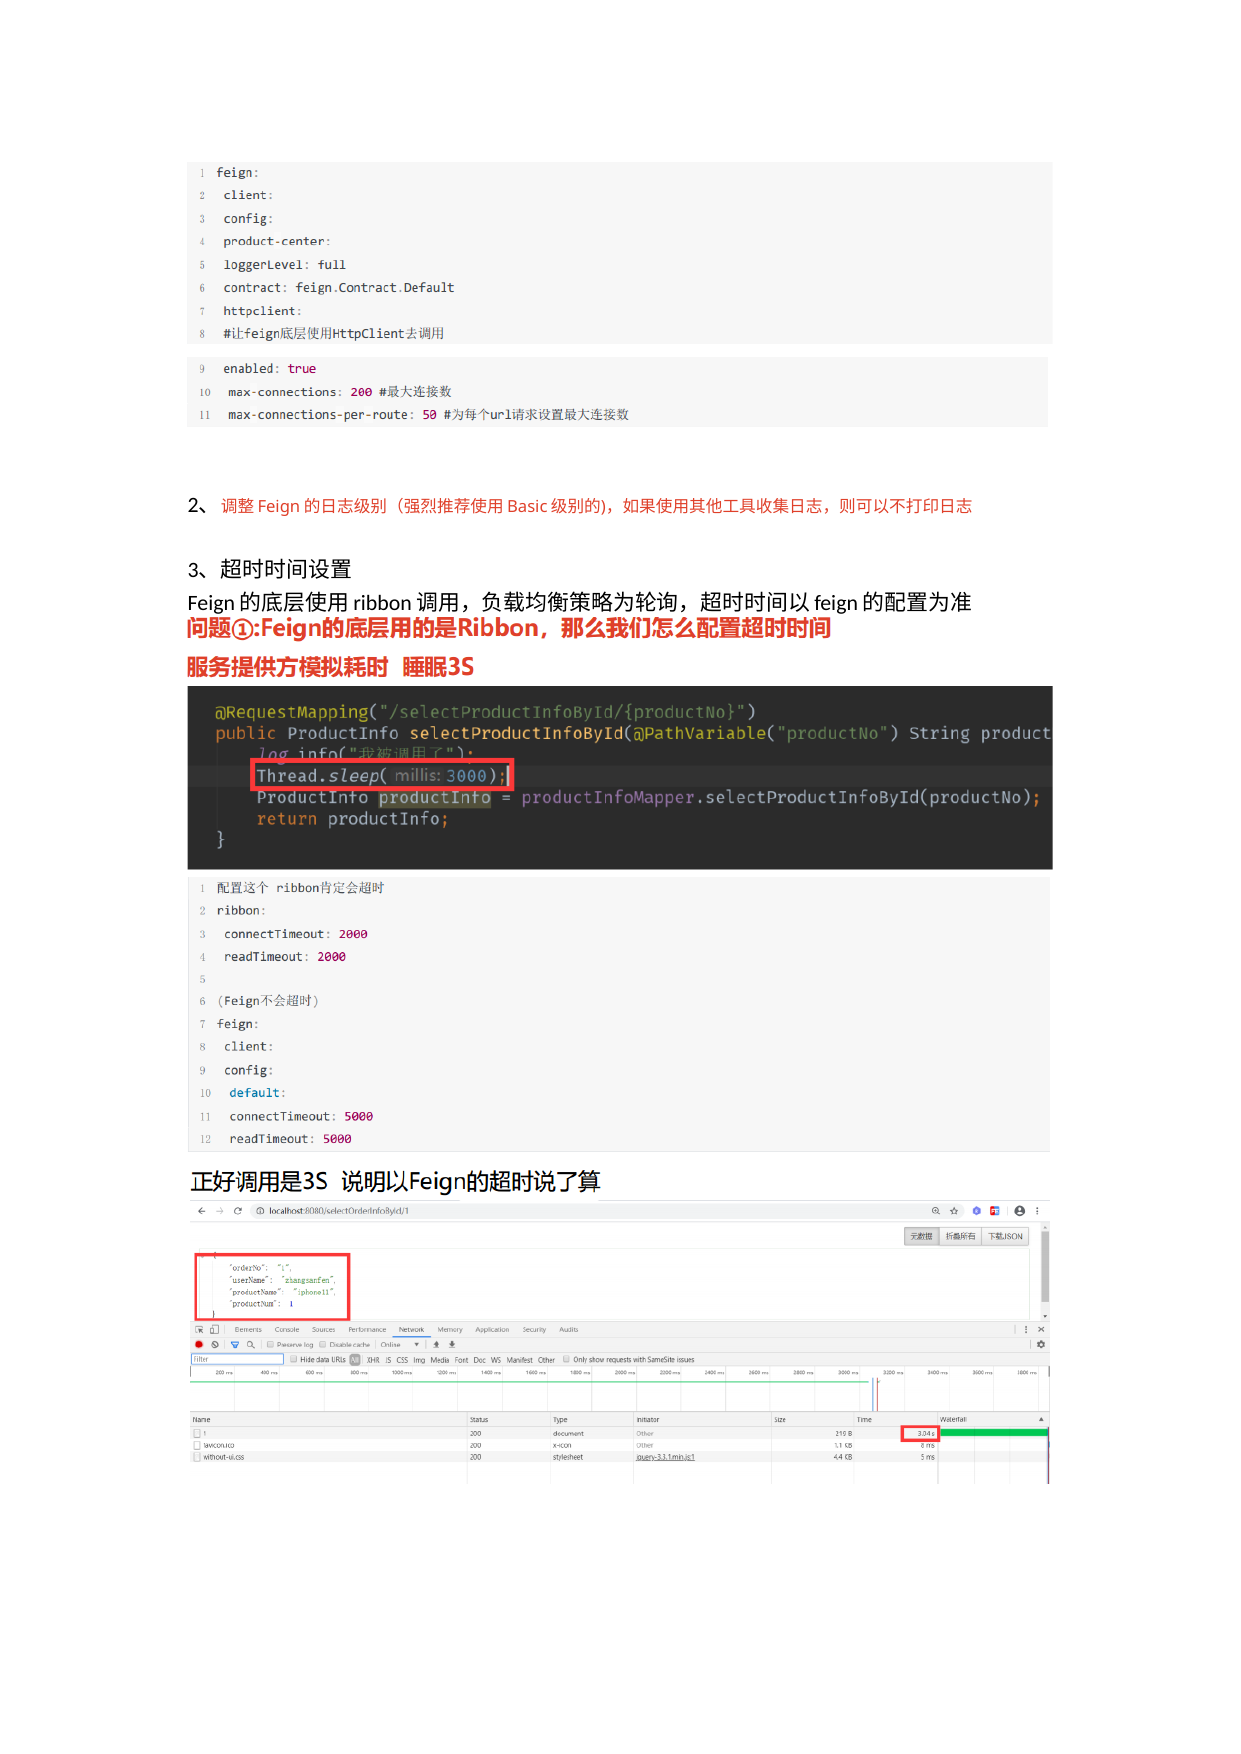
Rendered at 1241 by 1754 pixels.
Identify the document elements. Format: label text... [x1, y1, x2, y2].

picture [187, 1169, 1053, 1488]
text 2、调整Feign的日志级别（强烈推荐使用Basic级别的)，如果使用其他工具收集日志，则可以不打印日志 [187, 487, 1053, 519]
text Feign的底层使用ribbon调用，负载均衡策略为轮询，超时时间以feign的配置为准 [187, 584, 1053, 617]
picture [187, 617, 1053, 870]
picture [187, 877, 1053, 1153]
text 3、超时时间设置 [187, 552, 1053, 584]
picture [187, 162, 1053, 344]
picture [187, 357, 1053, 427]
